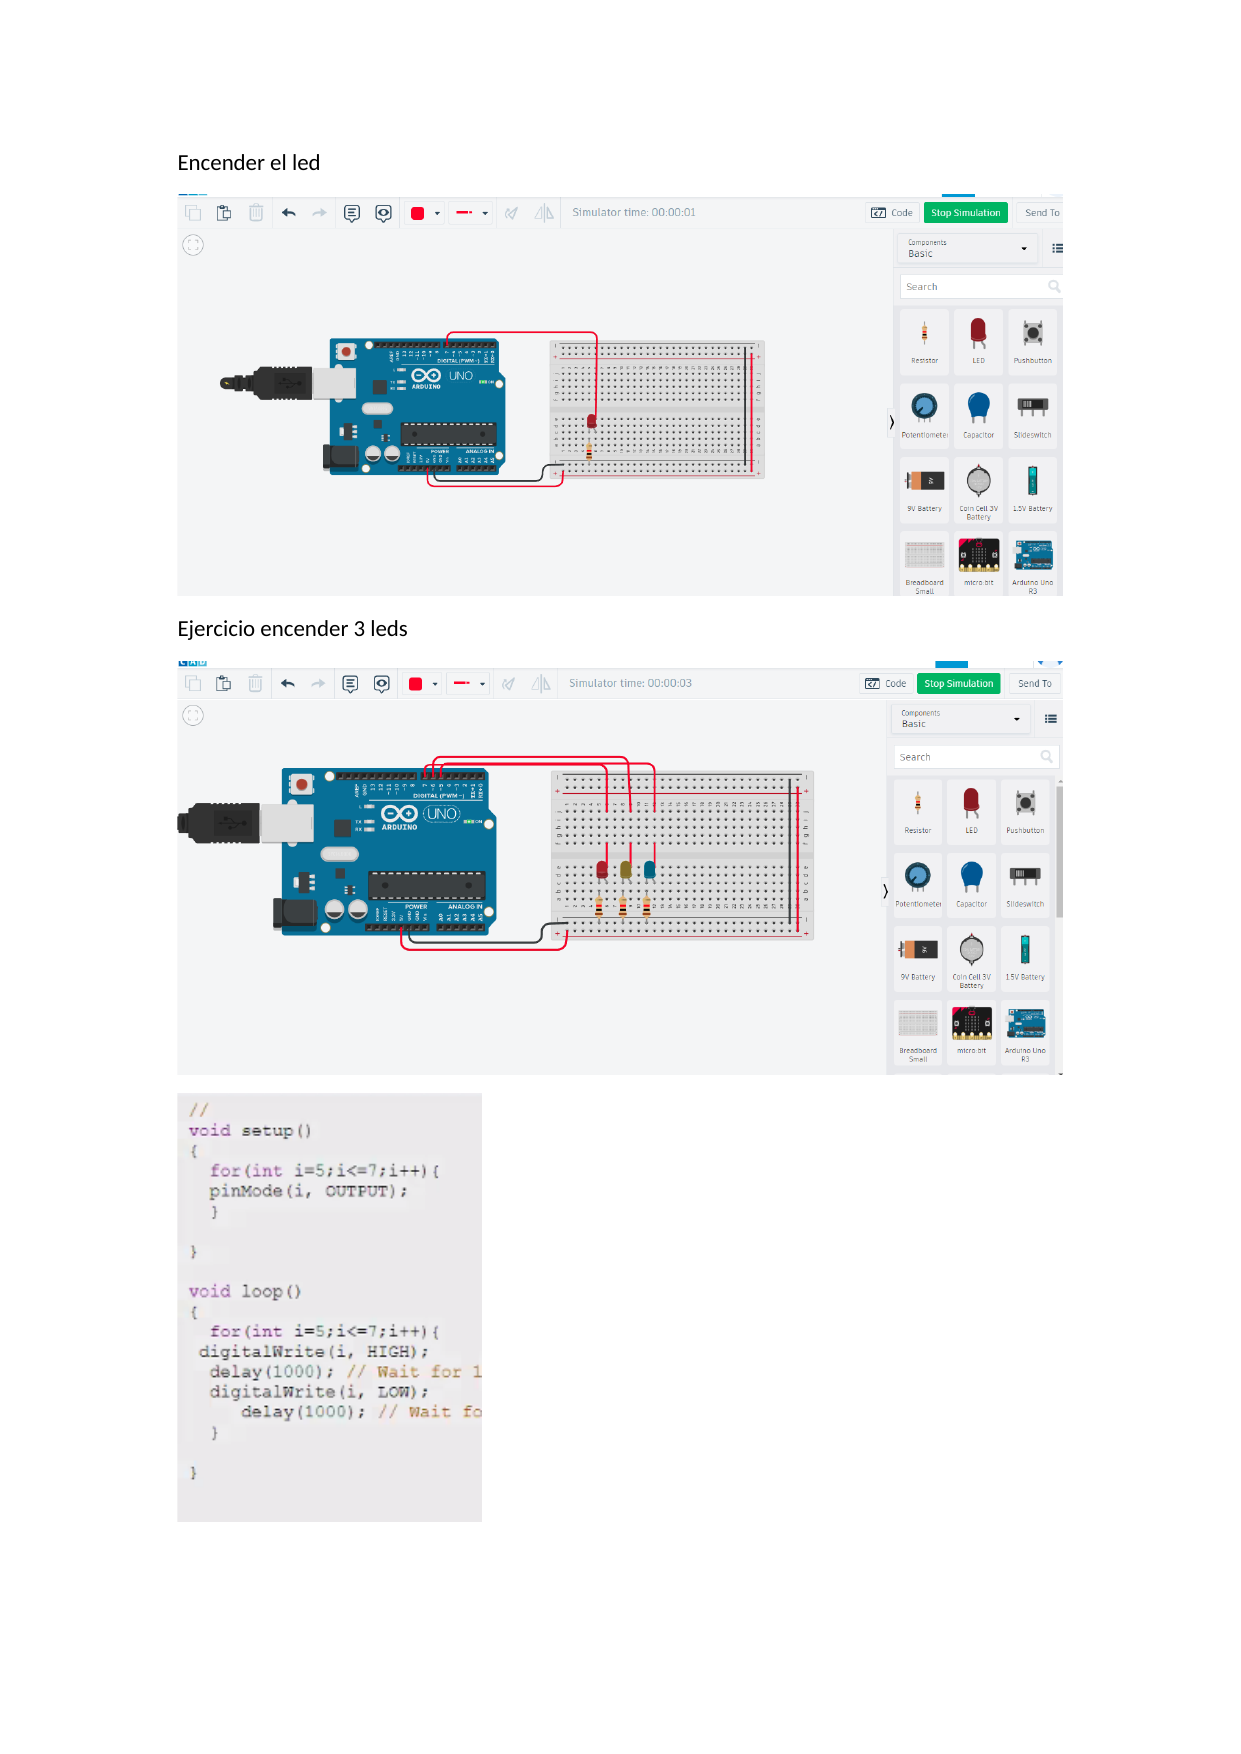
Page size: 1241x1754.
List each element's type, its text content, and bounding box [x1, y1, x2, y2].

picture [177, 194, 1063, 596]
text Ejercicio encender 3 leds [177, 614, 1063, 643]
picture [177, 661, 1063, 1075]
picture [177, 1093, 482, 1522]
text Encender el led [177, 148, 1063, 176]
